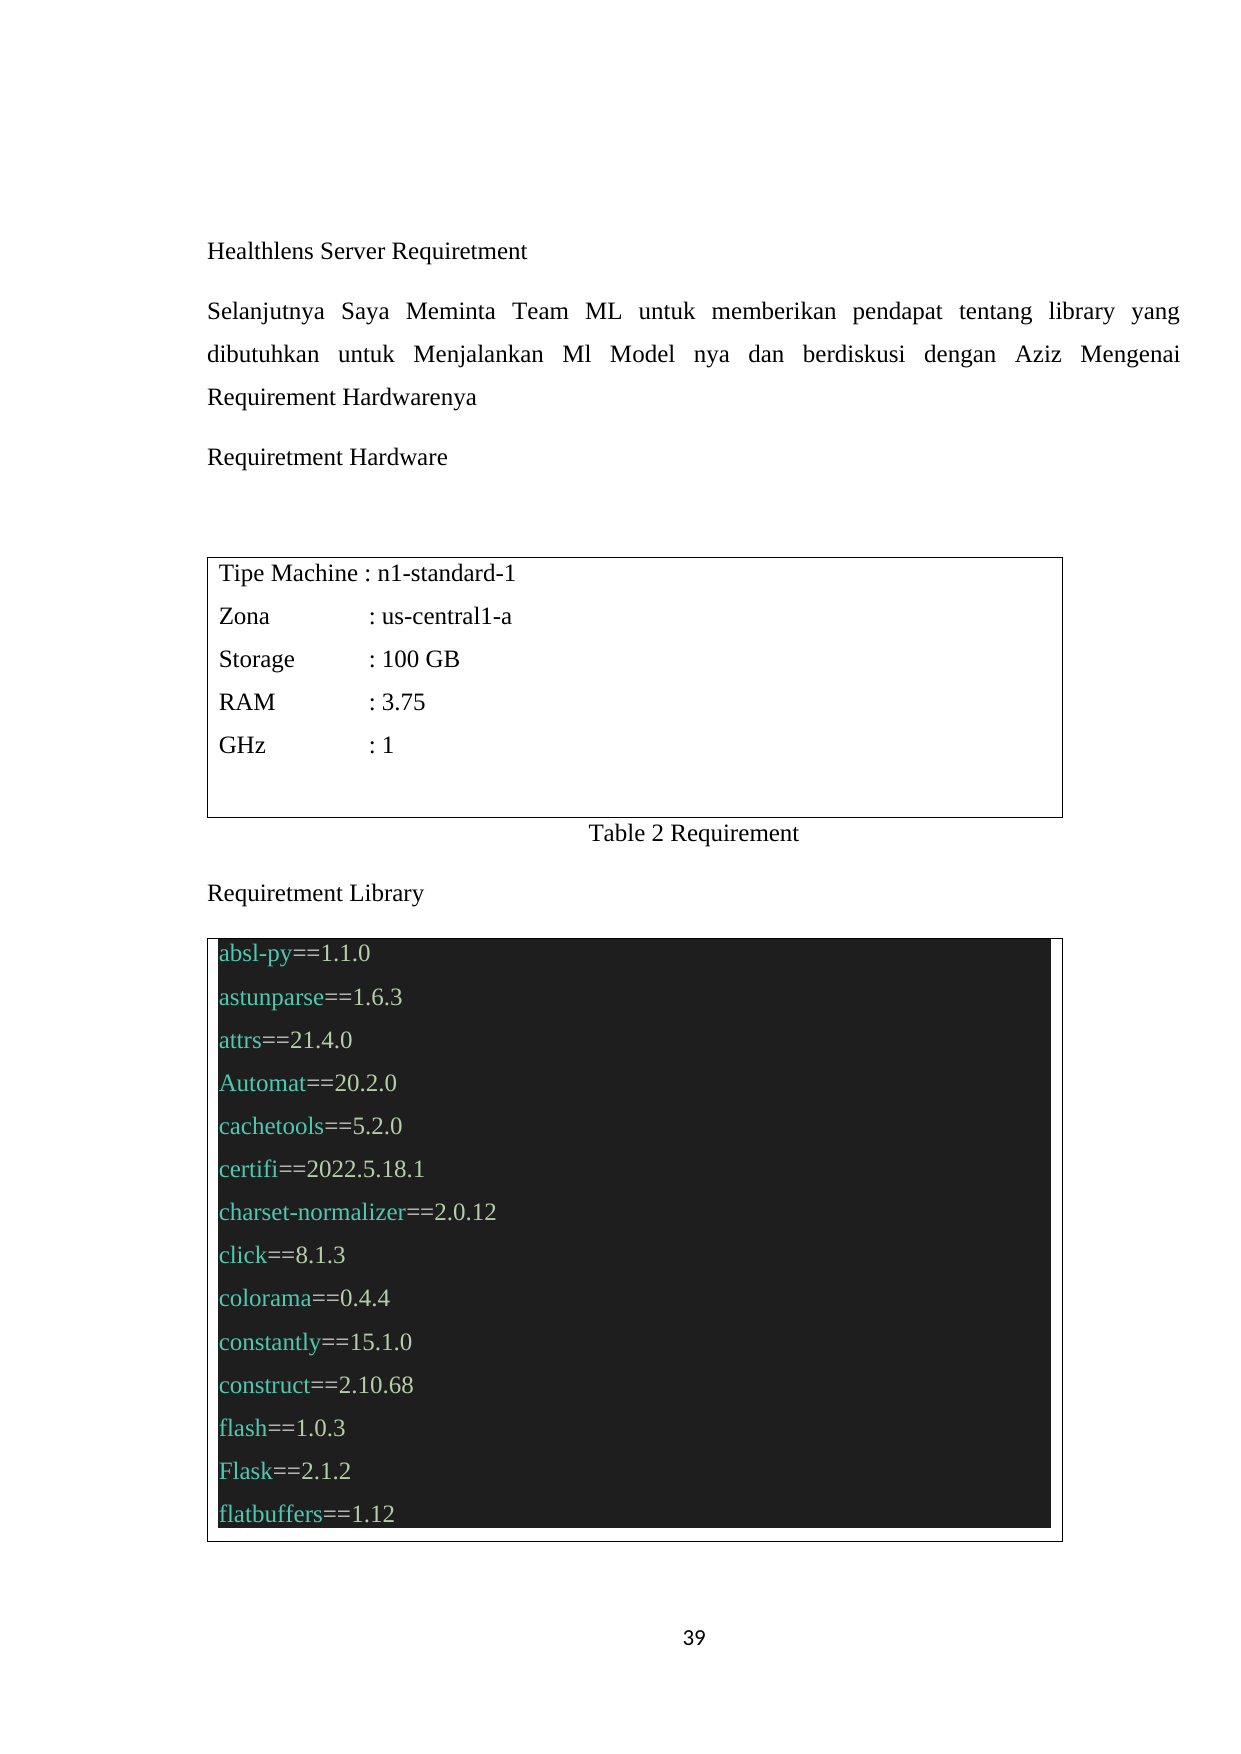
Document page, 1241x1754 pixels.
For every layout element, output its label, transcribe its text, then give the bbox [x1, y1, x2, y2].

text Selanjutnya Saya Meminta Team ML untuk memberikan pendapat tentang library yang dibutuhkan untuk Menjalankan Ml Model nya dan berdiskusi dengan Aziz Mengenai Requirement Hardwarenya [207, 296, 1181, 411]
text Requiretment Hardware [207, 442, 1181, 471]
text Table 2 Requirement [207, 818, 1181, 847]
table_header Tipe Machine : n1-standard-1 Zona : us-central1-a Storage : 100 GB RAM : 3.75 GHz : 1 [208, 558, 1062, 817]
text Requiretment Library [207, 878, 1181, 906]
text Healthlens Server Requiretment [207, 236, 1181, 265]
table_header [208, 939, 1062, 1541]
